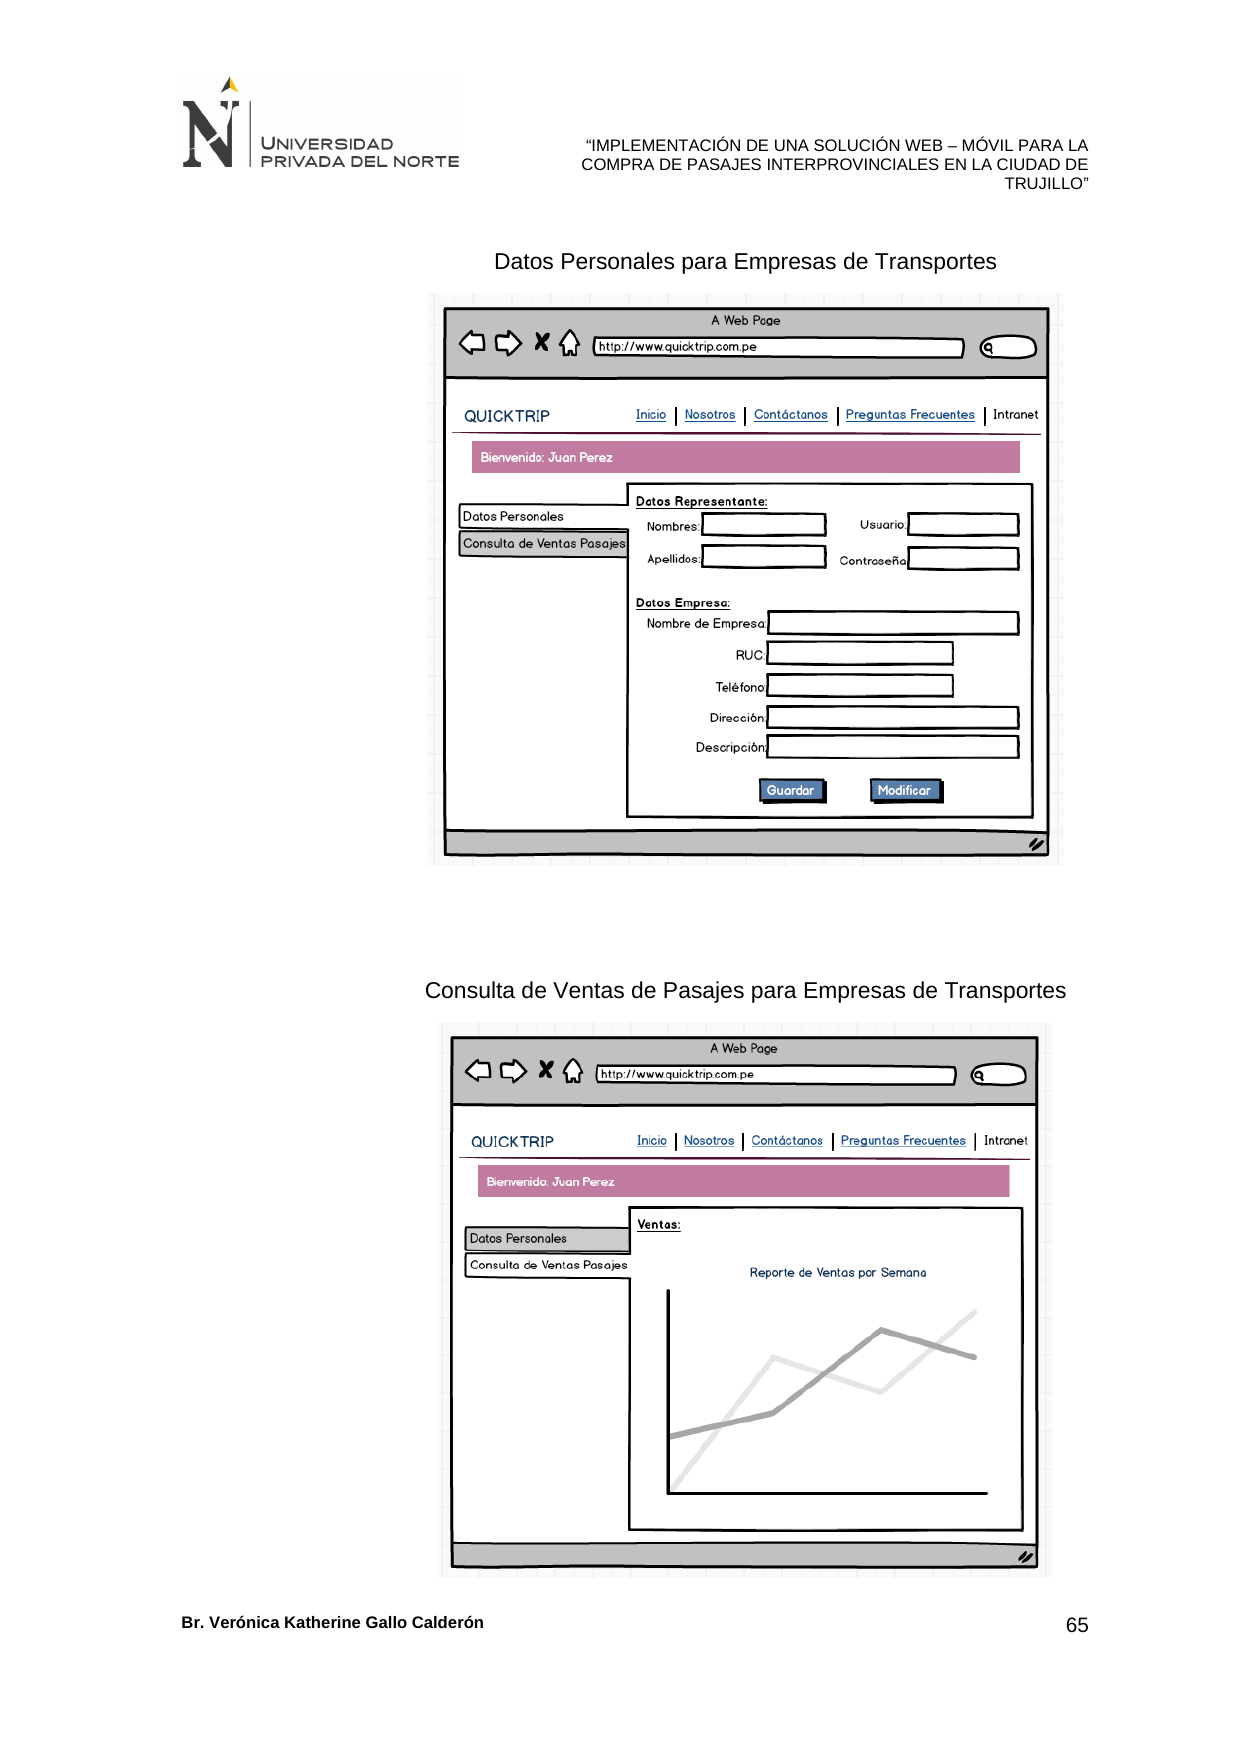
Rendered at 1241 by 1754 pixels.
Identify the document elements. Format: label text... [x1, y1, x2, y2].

picture [427, 293, 1064, 866]
text Datos Personales para Empresas de Transportes [398, 248, 1092, 274]
picture [439, 1022, 1052, 1578]
text Consulta de Ventas de Pasajes para Empresas de Transportes [398, 977, 1092, 1003]
picture [181, 73, 462, 169]
